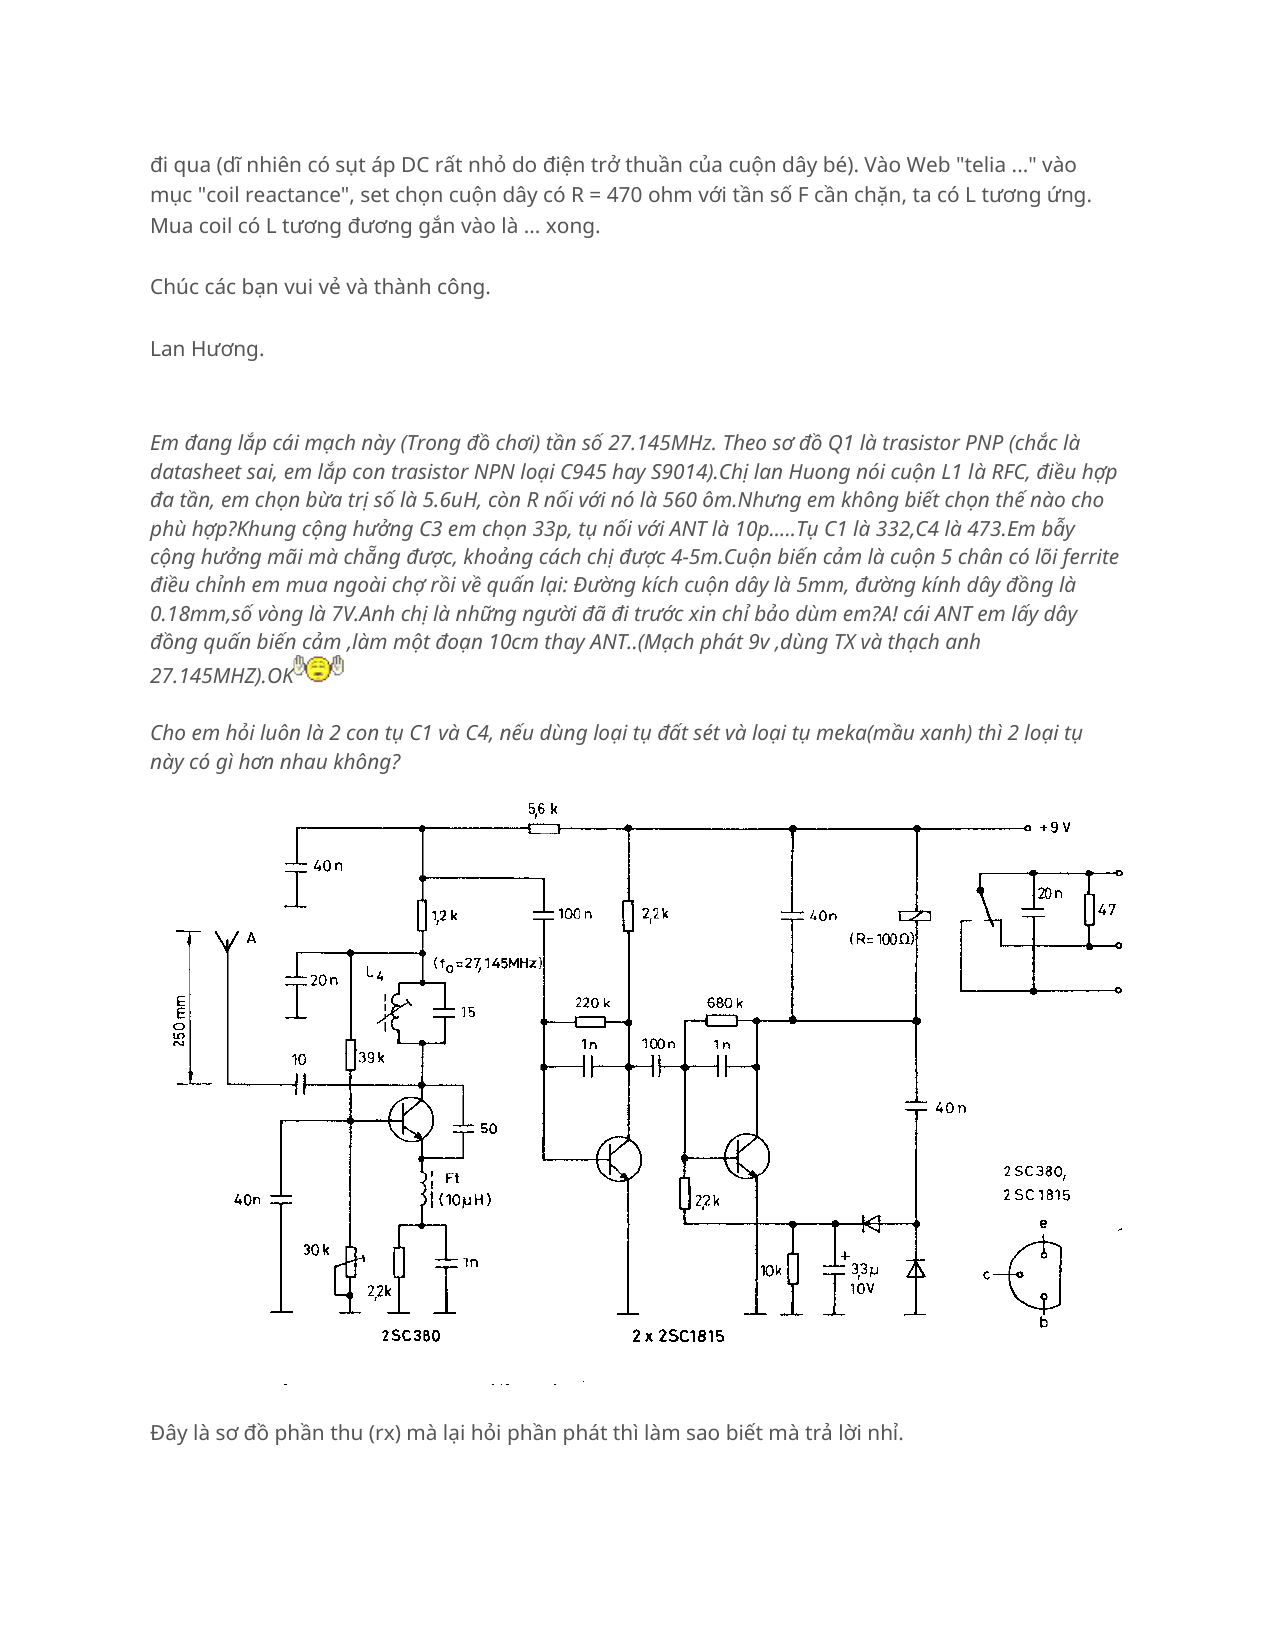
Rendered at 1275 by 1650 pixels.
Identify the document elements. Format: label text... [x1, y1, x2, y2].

picture [293, 655, 344, 684]
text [150, 150, 1125, 362]
text Em đang lắp cái mạch này (Trong đồ chơi) tần số 27.145MHz. Theo sơ đồ Q1 là trasistor PNP (chắc là datasheet sai, em lắp con trasistor NPN loại C945 hay S9014).Chị lan Huong nói cuộn L1 là RFC, điều hợp đa tần, em chọn bừa trị số là 5.6uH, còn R nối với nó là 560 ôm.Nhưng em không biết chọn thế nào cho phù hợp?Khung cộng hưởng C3 em chọn 33p, tụ nối với ANT là 10p.....Tụ C1 là 332,C4 là 473.Em bẫy cộng hưởng mãi mà chẵng được, khoảng cách chị được 4-5m.Cuộn biến cảm là cuộn 5 chân có lõi ferrite điều chỉnh em mua ngoài chợ rồi về quấn lại: Đường kích cuộn dây là 5mm, đường kính dây đồng là 0.18mm,số vòng là 7V.Anh chị là những người đã đi trước xin chỉ bảo dùm em?A! cái ANT em lấy dây đồng quấn biến cảm ,làm một đoạn 10cm thay ANT..(Mạch phát 9v ,dùng TX và thạch anh 27.145MHZ).OK Cho em hỏi luôn là 2 con tụ C1 và C4, nếu dùng loại tụ đất sét và loại tụ meka(mầu xanh) thì 2 loại tụ này có gì hơn nhau không? [150, 428, 1125, 775]
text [150, 1386, 1125, 1477]
picture [150, 791, 1125, 1386]
